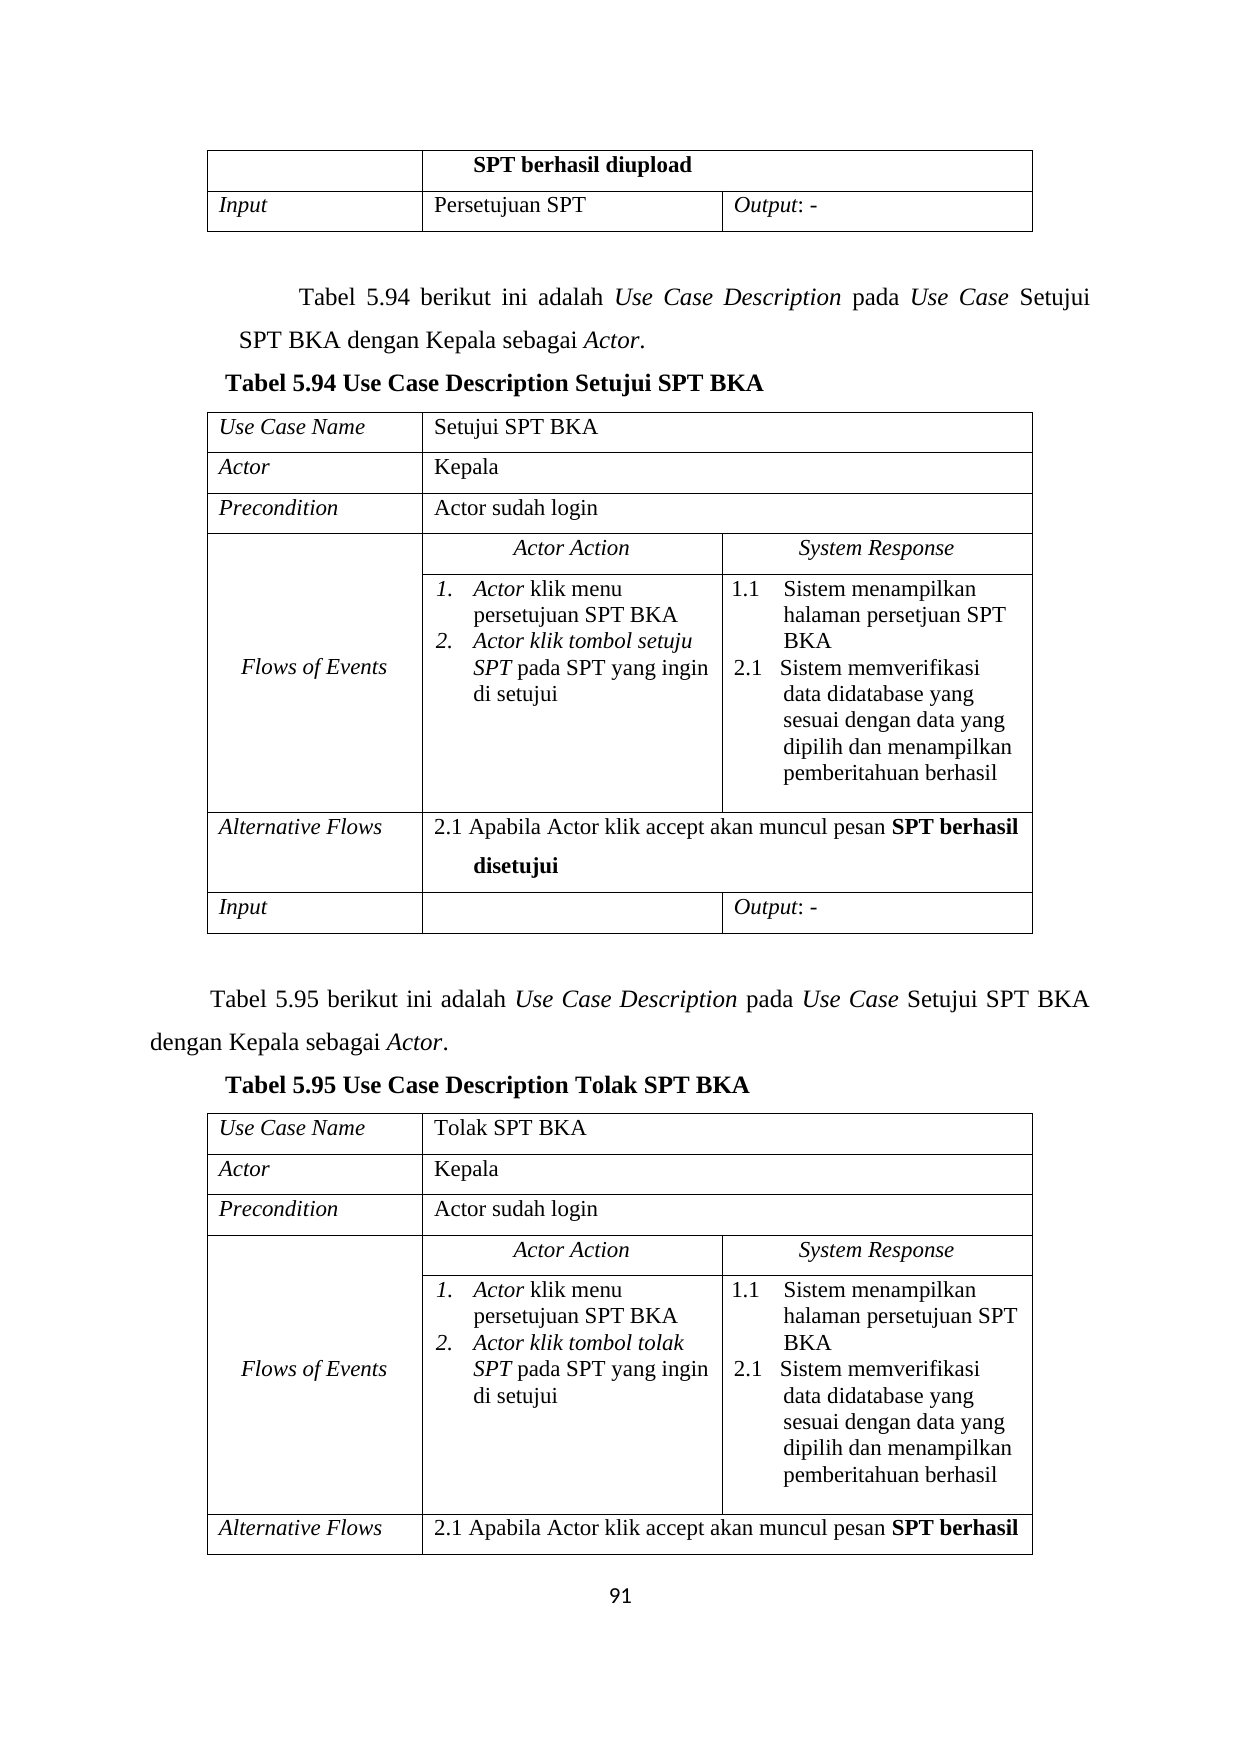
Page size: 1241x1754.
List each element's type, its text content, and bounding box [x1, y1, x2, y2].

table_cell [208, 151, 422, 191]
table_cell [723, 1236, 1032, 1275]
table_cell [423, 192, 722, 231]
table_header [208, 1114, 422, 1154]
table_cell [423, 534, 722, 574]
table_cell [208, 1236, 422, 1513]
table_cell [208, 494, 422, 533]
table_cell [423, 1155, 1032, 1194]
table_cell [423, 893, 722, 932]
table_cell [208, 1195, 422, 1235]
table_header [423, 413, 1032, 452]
text Tabel 5.94 berikut ini adalah Use Case Description pada Use Case Setujui SPT BKA dengan Kepala sebagai Actor. [239, 282, 1090, 354]
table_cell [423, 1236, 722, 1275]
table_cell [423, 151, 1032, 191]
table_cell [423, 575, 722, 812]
text Tabel 5.95 Use Case Description Tolak SPT BKA [225, 1070, 1090, 1099]
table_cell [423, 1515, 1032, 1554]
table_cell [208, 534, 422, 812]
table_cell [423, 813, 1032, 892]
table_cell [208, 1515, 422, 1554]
text Tabel 5.95 berikut ini adalah Use Case Description pada Use Case Setujui SPT BKA dengan Kepala sebagai Actor. [150, 984, 1090, 1056]
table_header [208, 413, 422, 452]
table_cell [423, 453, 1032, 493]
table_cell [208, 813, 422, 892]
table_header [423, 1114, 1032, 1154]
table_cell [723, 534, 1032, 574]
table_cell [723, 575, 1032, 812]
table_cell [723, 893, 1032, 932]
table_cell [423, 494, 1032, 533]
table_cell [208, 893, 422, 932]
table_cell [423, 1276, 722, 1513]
text Tabel 5.94 Use Case Description Setujui SPT BKA [225, 368, 1090, 397]
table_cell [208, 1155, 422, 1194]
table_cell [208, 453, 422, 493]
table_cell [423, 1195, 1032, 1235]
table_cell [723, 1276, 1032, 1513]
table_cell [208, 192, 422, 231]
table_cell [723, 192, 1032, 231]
